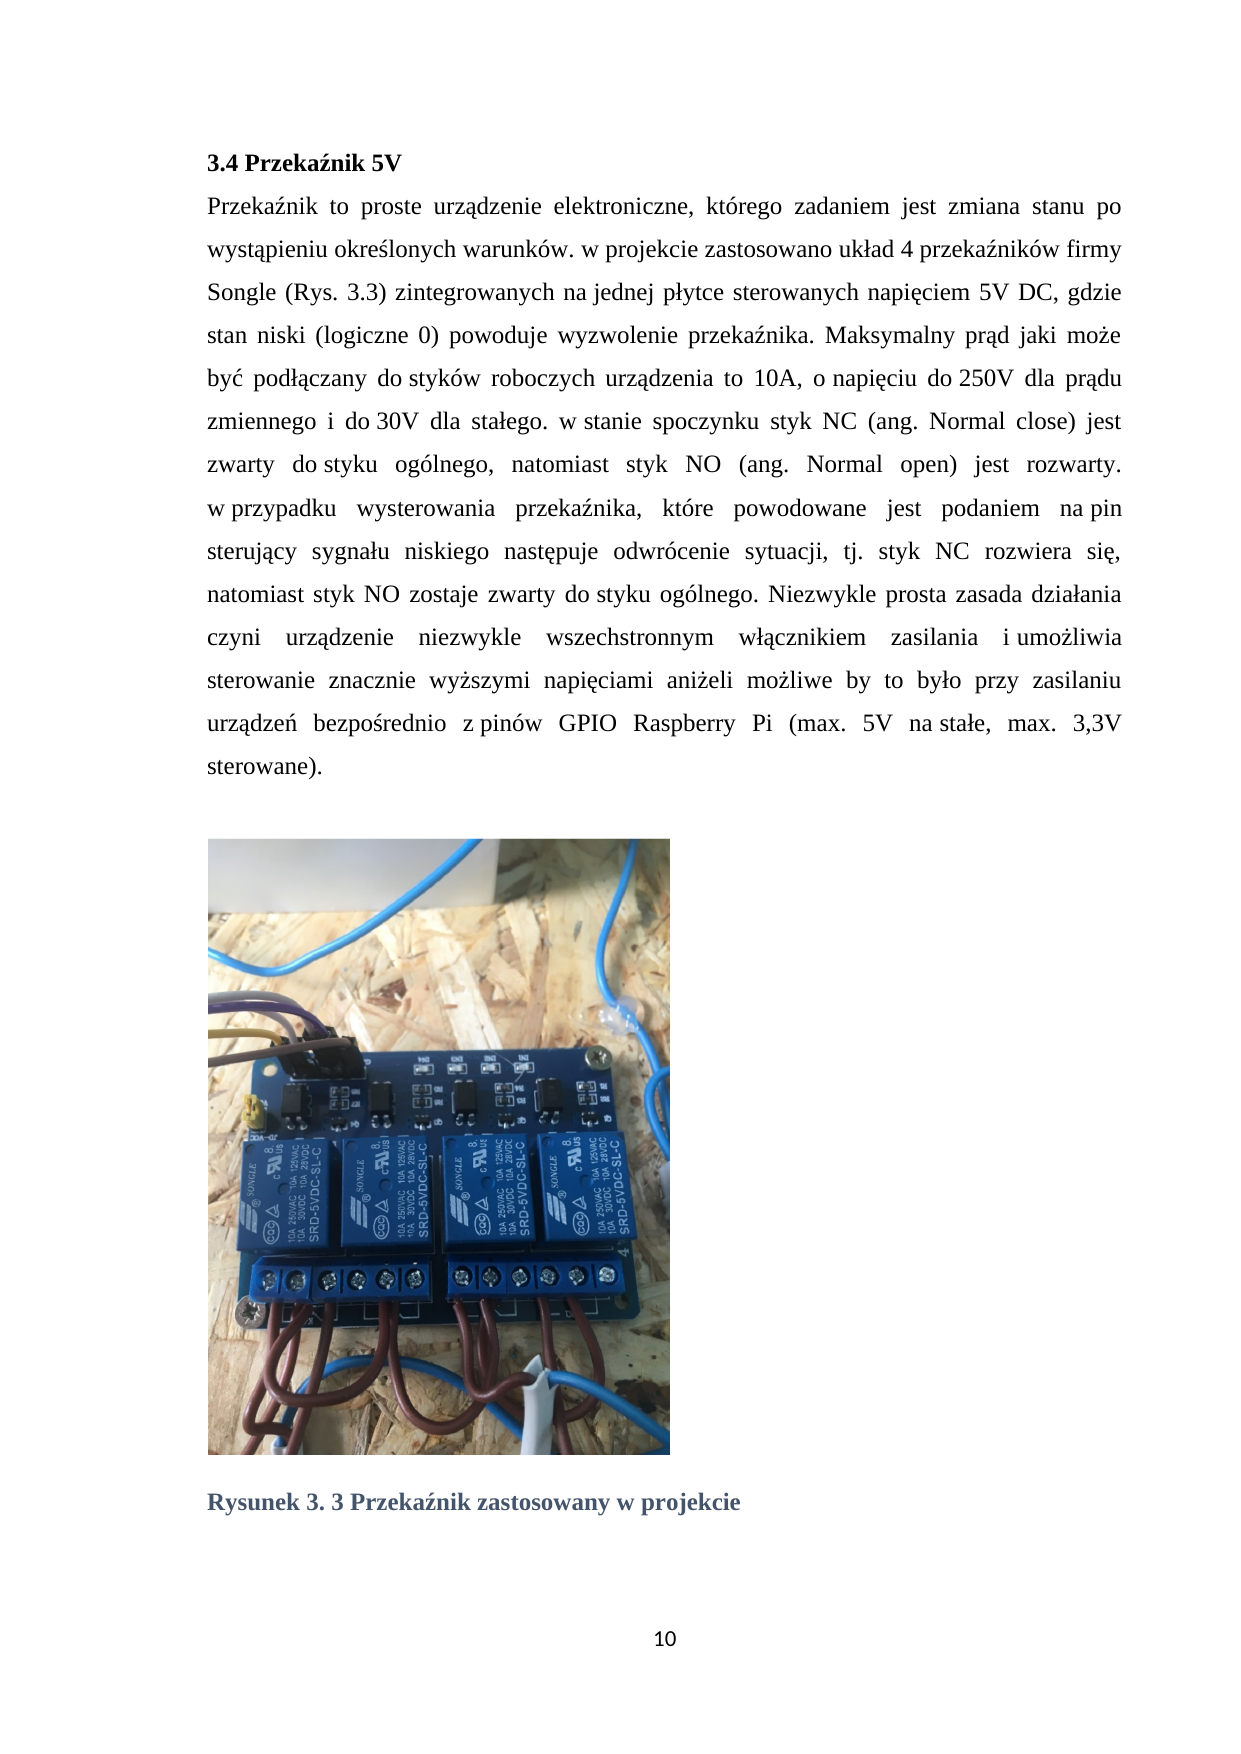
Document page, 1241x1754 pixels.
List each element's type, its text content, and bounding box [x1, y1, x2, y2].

text Przekaźnik to proste urządzenie elektroniczne, którego zadaniem jest zmiana stanu po wystąpieniu określonych warunków. w projekcie zastosowano układ 4 przekaźników firmy Songle (Rys. 3.3) zintegrowanych na jednej płytce sterowanych napięciem 5V DC, gdzie stan niski (logiczne 0) powoduje wyzwolenie przekaźnika. Maksymalny prąd jaki może być podłączany do styków roboczych urządzenia to 10A, o napięciu do 250V dla prądu zmiennego i do 30V dla stałego. w stanie spoczynku styk NC (ang. Normal close) jest zwarty do styku ogólnego, natomiast styk NO (ang. Normal open) jest rozwarty. w przypadku wysterowania przekaźnika, które powodowane jest podaniem na pin sterujący sygnału niskiego następuje odwrócenie sytuacji, tj. styk NC rozwiera się, natomiast styk NO zostaje zwarty do styku ogólnego. Niezwykle prosta zasada działania czyni urządzenie niezwykle wszechstronnym włącznikiem zasilania i umożliwia sterowanie znacznie wyższymi napięciami aniżeli możliwe by to było przy zasilaniu urządzeń bezpośrednio z pinów GPIO Raspberry Pi (max. 5V na stałe, max. 3,3V sterowane). [207, 191, 1122, 1456]
text Rysunek 3. 3 Przekaźnik zastosowany w projekcie [207, 1487, 1122, 1516]
picture [208, 839, 670, 1454]
subtitle 3.4 Przekaźnik 5V [207, 148, 1122, 176]
